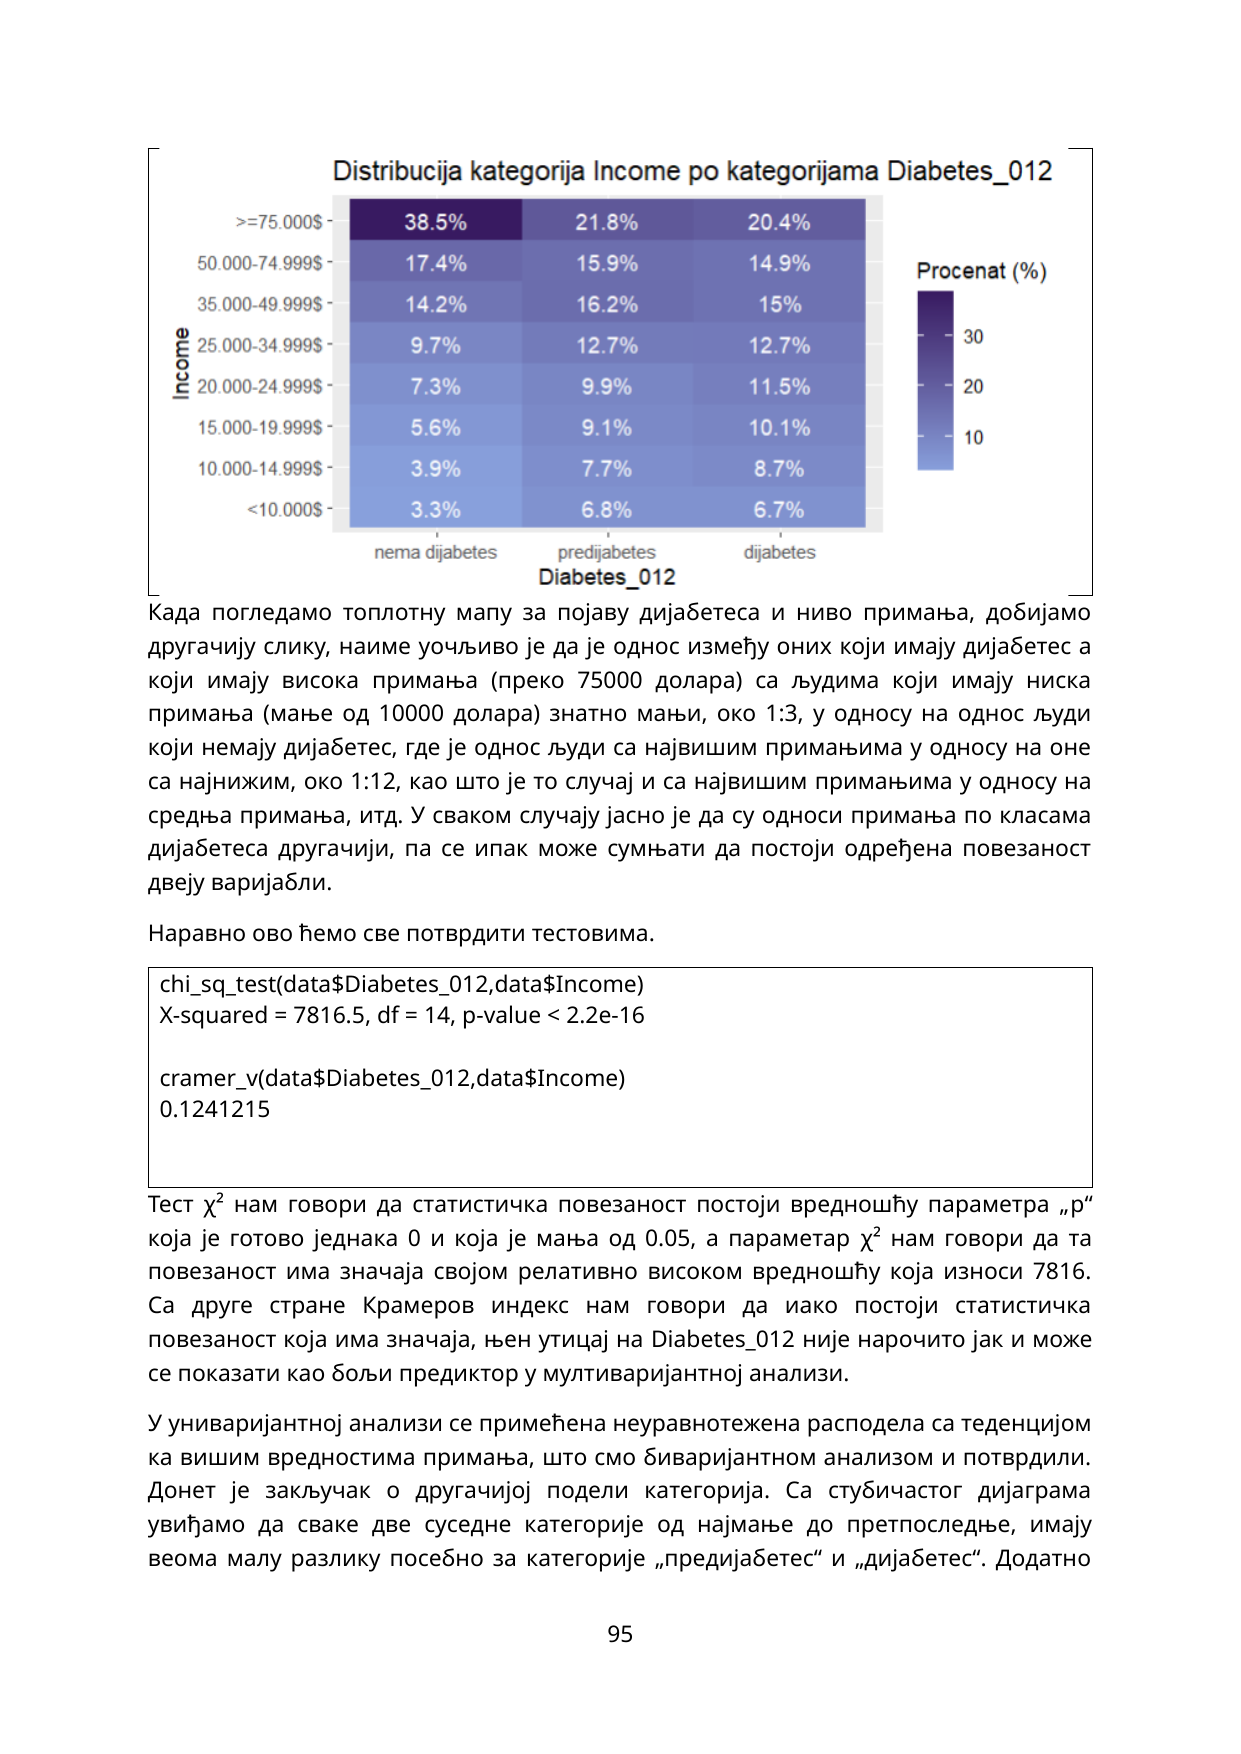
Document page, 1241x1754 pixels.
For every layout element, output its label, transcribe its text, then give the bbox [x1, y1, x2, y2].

text Када погледамо топлотну мапу за појаву дијабетеса и ниво примања, добијамо другачију слику, наиме уочљиво је да је однос између оних који имају дијабетес а који имају висока примања (преко 75000 долара) са људима који имају ниска примања (мање од 10000 долара) знатно мањи, око 1:3, у односу на однос људи који немају дијабетес, где је однос људи са највишим примањима у односу на оне са најнижим, око 1:12, као што је то случај и са највишим примањима у односу на средња примања, итд. У сваком случају јасно је да су односи примања по класама дијабетеса другачији, па се ипак може сумњати да постоји одређена повезаност двеју варијабли. [148, 596, 1093, 897]
picture [159, 148, 1069, 596]
table_cell [149, 149, 159, 595]
table_cell [1069, 149, 1092, 595]
text Наравно ово ћемо све потврдити тестовима. [148, 917, 1093, 948]
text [148, 1407, 1093, 1573]
table_header chi_sq_test(data$Diabetes_012,data$Income) X-squared = 7816.5, df = 14, p-value < 2.2e-16 cramer_v(data$Diabetes_012,data$Income) 0.1241215 [149, 968, 1092, 1187]
text Тест χ² нам говори да статистичка повезаност постоји вредношћу параметра „p“ која је готово једнака 0 и која је мања од 0.05, а параметар χ² нам говори да та повезаност има значаја својом релативно високом вредношћу која износи 7816. Са друге стране Крамеров индекс нам говори да иако постоји статистичка повезаност која има значаја, њен утицај на Diabetes_012 није нарочито јак и може се показати као бољи предиктор у мултиваријантној анализи. [148, 1188, 1093, 1388]
